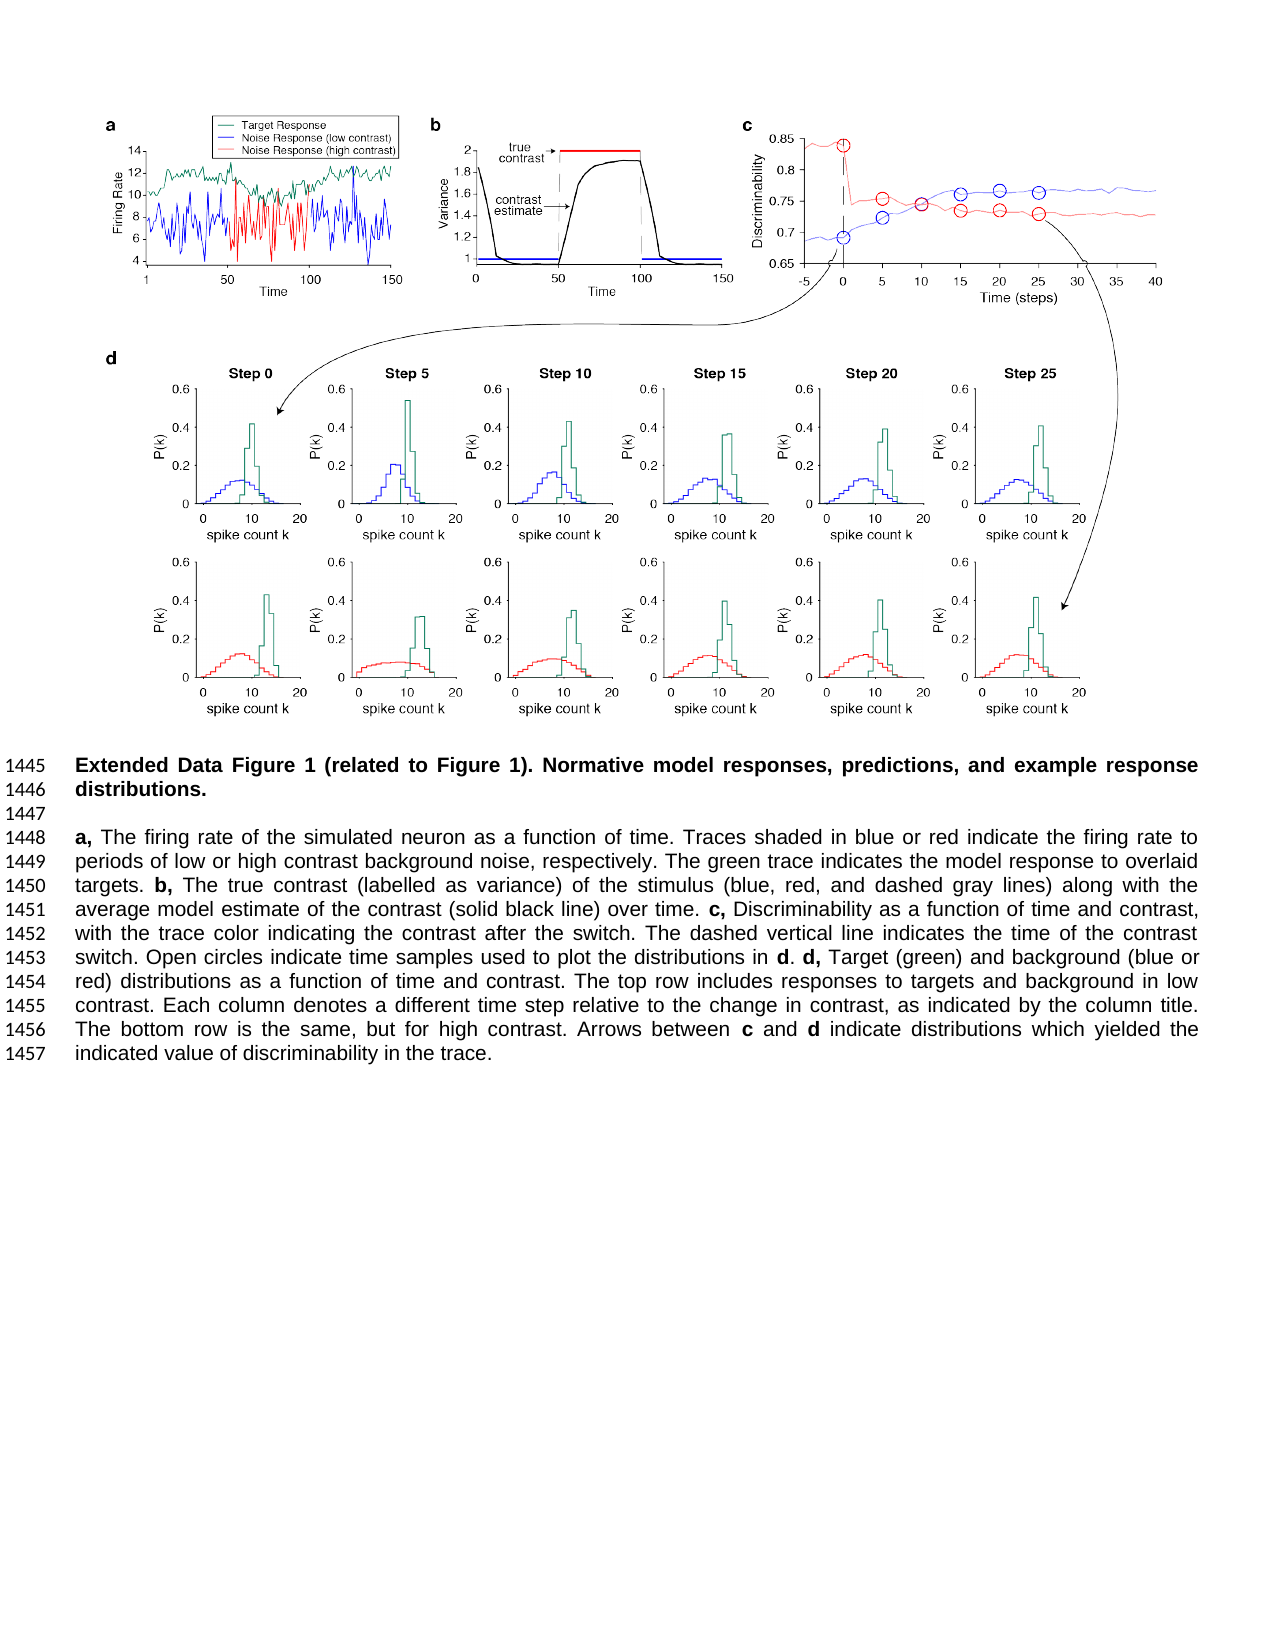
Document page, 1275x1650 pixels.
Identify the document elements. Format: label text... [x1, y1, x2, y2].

picture [75, 75, 1200, 729]
text a, The firing rate of the simulated neuron as a function of time. Traces shaded in blue or red indicate the firing rate to periods of low or high contrast background noise, respectively. The green trace indicates the model response to overlaid targets. b, The true contrast (labelled as variance) of the stimulus (blue, red, and dashed gray lines) along with the average model estimate of the contrast (solid black line) over time. c, Discriminability as a function of time and contrast, with the trace color indicating the contrast after the switch. The dashed vertical line indicates the time of the contrast switch. Open circles indicate time samples used to plot the distributions in d. d, Target (green) and background (blue or red) distributions as a function of time and contrast. The top row includes responses to targets and background in low contrast. Each column denotes a different time step relative to the change in contrast, as indicated by the column title. The bottom row is the same, but for high contrast. Arrows between c and d indicate distributions which yielded the indicated value of discriminability in the trace. [75, 825, 1200, 1064]
text Extended Data Figure 1 (related to Figure 1). Normative model responses, predictions, and example response distributions. [75, 753, 1200, 801]
